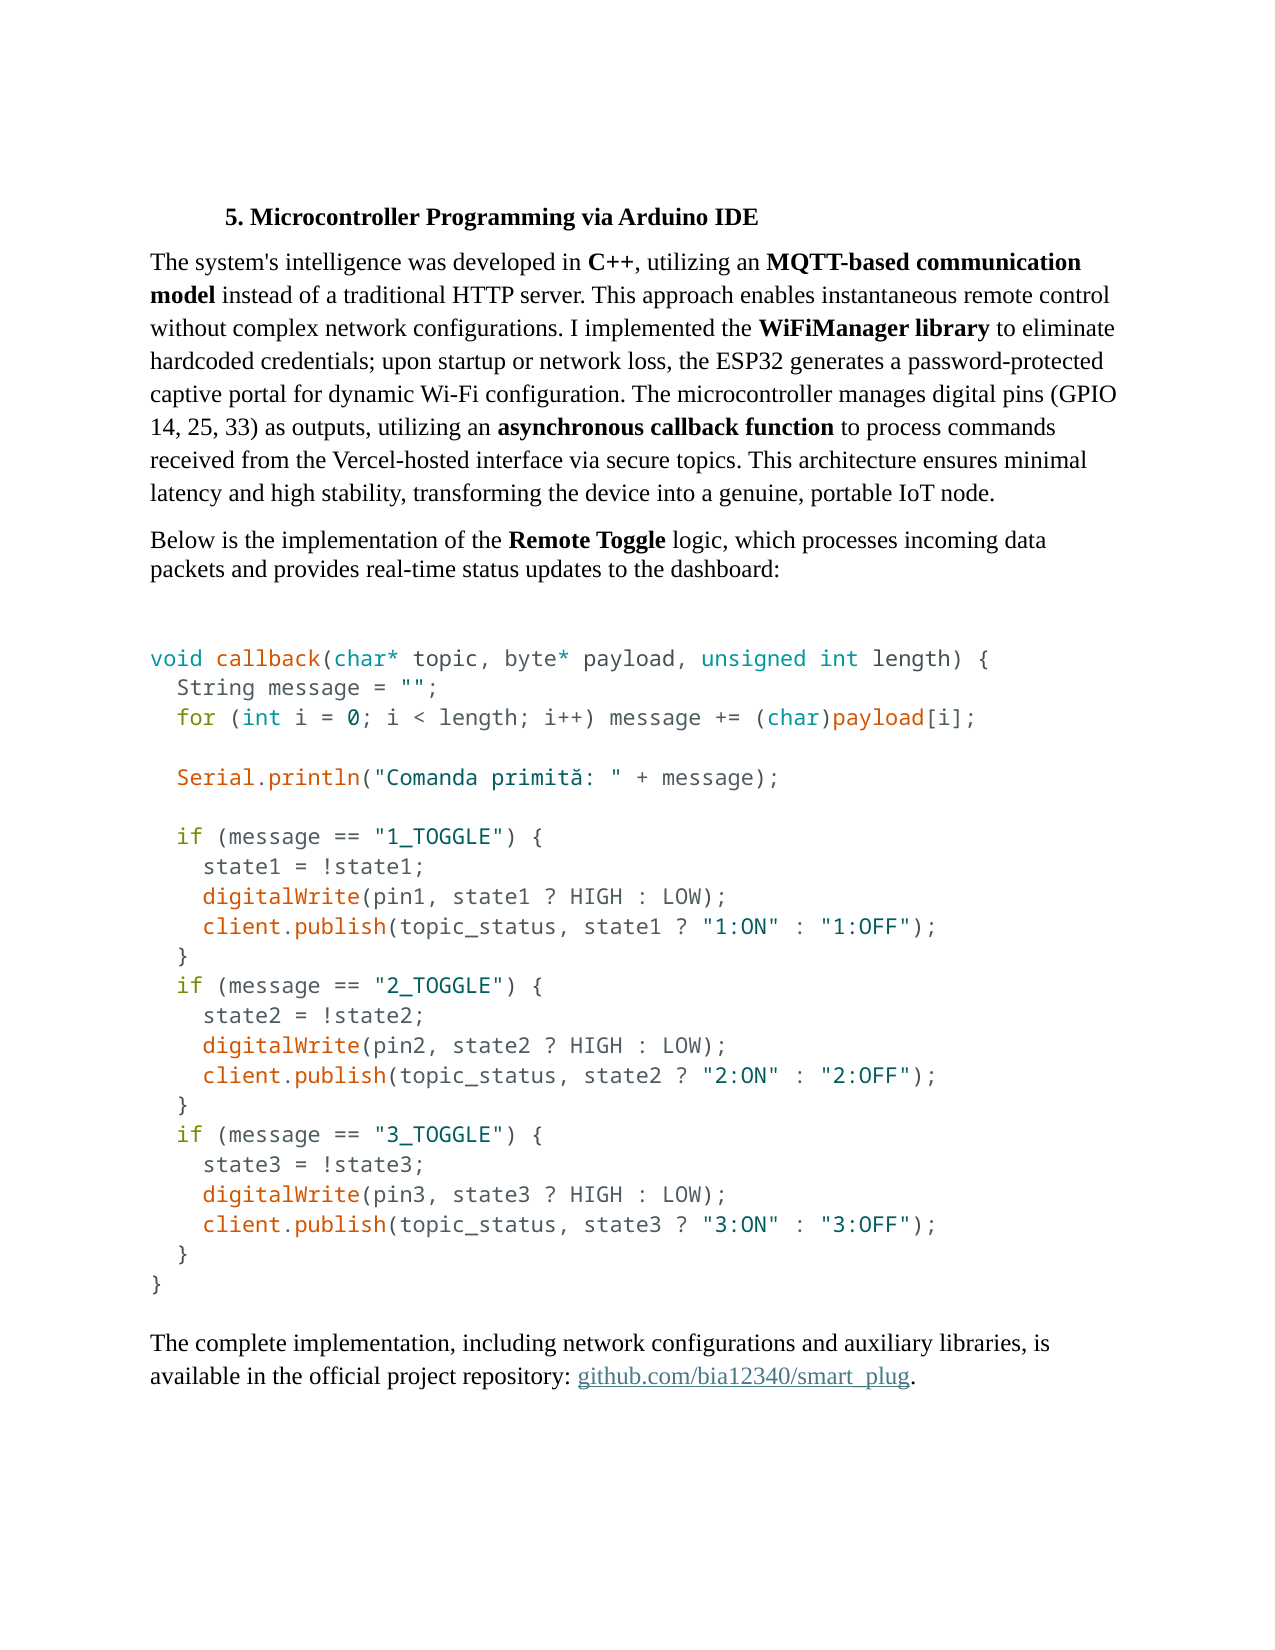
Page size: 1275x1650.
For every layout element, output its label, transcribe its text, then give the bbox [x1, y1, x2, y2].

text state2 = !state2; [150, 1000, 1125, 1030]
text client.publish(topic_status, state2 ? "2:ON" : "2:OFF"); [150, 1060, 1125, 1089]
text } [150, 941, 1125, 970]
text if (message == "3_TOGGLE") { [150, 1119, 1125, 1149]
text for (int i = 0; i < length; i++) message += (char)payload[i]; [150, 702, 1125, 732]
text The complete implementation, including network configurations and auxiliary libraries, is available in the official project repository: github.com/bia12340/smart_plug. [150, 1328, 1125, 1389]
text client.publish(topic_status, state3 ? "3:ON" : "3:OFF"); [150, 1209, 1125, 1238]
text Serial.println("Comanda primită: " + message); [150, 762, 1125, 792]
text 5. Microcontroller Programming via Arduino IDE [150, 202, 1125, 230]
text state1 = !state1; [150, 851, 1125, 881]
text Below is the implementation of the Remote Toggle logic, which processes incoming data packets and provides real-time status updates to the dashboard: [150, 524, 1125, 583]
text } [150, 1089, 1125, 1119]
text if (message == "2_TOGGLE") { [150, 970, 1125, 1000]
text digitalWrite(pin3, state3 ? HIGH : LOW); [150, 1179, 1125, 1209]
text The system's intelligence was developed in C++, utilizing an MQTT-based communication model instead of a traditional HTTP server. This approach enables instantaneous remote control without complex network configurations. I implemented the WiFiManager library to eliminate hardcoded credentials; upon startup or network loss, the ESP32 generates a password-protected captive portal for dynamic Wi-Fi configuration. The microcontroller manages digital pins (GPIO 14, 25, 33) as outputs, utilizing an asynchronous callback function to process commands received from the Vercel-hosted interface via secure topics. This architecture ensures minimal latency and high stability, transforming the device into a genuine, portable IoT node. [150, 247, 1125, 507]
text void callback(char* topic, byte* payload, unsigned int length) { [150, 643, 1125, 672]
text if (message == "1_TOGGLE") { [150, 821, 1125, 851]
text } [150, 1238, 1125, 1268]
text digitalWrite(pin1, state1 ? HIGH : LOW); [150, 881, 1125, 911]
text digitalWrite(pin2, state2 ? HIGH : LOW); [150, 1030, 1125, 1060]
text } [150, 1268, 1125, 1298]
text state3 = !state3; [150, 1149, 1125, 1179]
text String message = ""; [150, 672, 1125, 702]
text client.publish(topic_status, state1 ? "1:ON" : "1:OFF"); [150, 911, 1125, 941]
